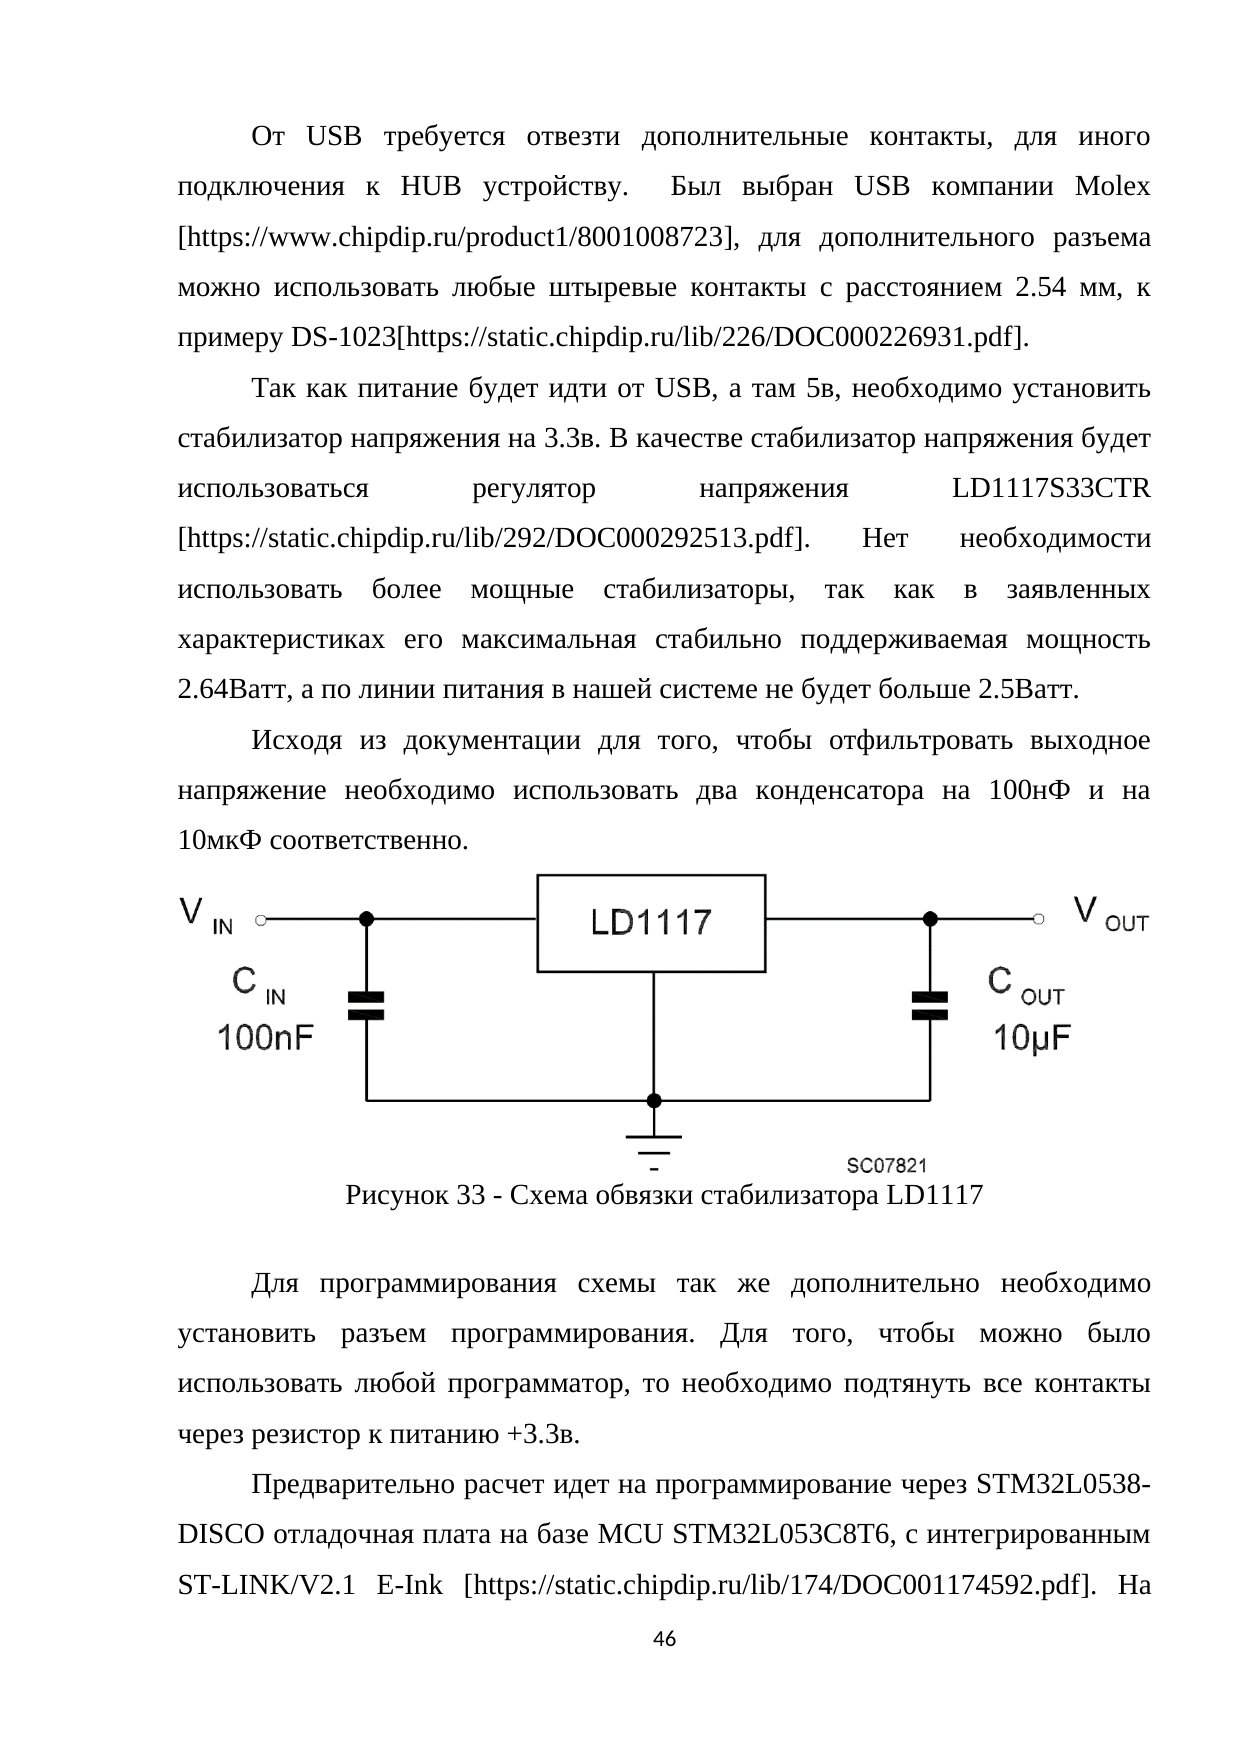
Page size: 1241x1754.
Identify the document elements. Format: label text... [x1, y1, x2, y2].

text Так как питание будет идти от USB, а там 5в, необходимо установить стабилизатор напряжения на 3.3в. В качестве стабилизатор напряжения будет использоваться регулятор напряжения LD1117S33CTR [https://static.chipdip.ru/lib/292/DOC000292513.pdf]. Нет необходимости использовать более мощные стабилизаторы, так как в заявленных характеристиках его максимальная стабильно поддерживаемая мощность 2.64Ватт, а по линии питания в нашей системе не будет больше 2.5Ватт. [177, 370, 1152, 705]
text Исходя из документации для того, чтобы отфильтровать выходное напряжение необходимо использовать два конденсатора на 100нФ и на 10мкФ соответственно. [177, 722, 1152, 856]
text Рисунок 33 - Схема обвязки стабилизатора LD1117 [177, 1177, 1152, 1211]
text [177, 1466, 1152, 1600]
text От USB требуется отвезти дополнительные контакты, для иного подключения к HUB устройству. Был выбран USB компании Molex [https://www.chipdip.ru/product1/8001008723], для дополнительного разъема можно использовать любые штыревые контакты с расстоянием 2.54 мм, к примеру DS-1023[https://static.chipdip.ru/lib/226/DOC000226931.pdf]. [177, 118, 1152, 353]
picture [177, 872, 1152, 1177]
text Для программирования схемы так же дополнительно необходимо установить разъем программирования. Для того, чтобы можно было использовать любой программатор, то необходимо подтянуть все контакты через резистор к питанию +3.3в. [177, 1265, 1152, 1449]
